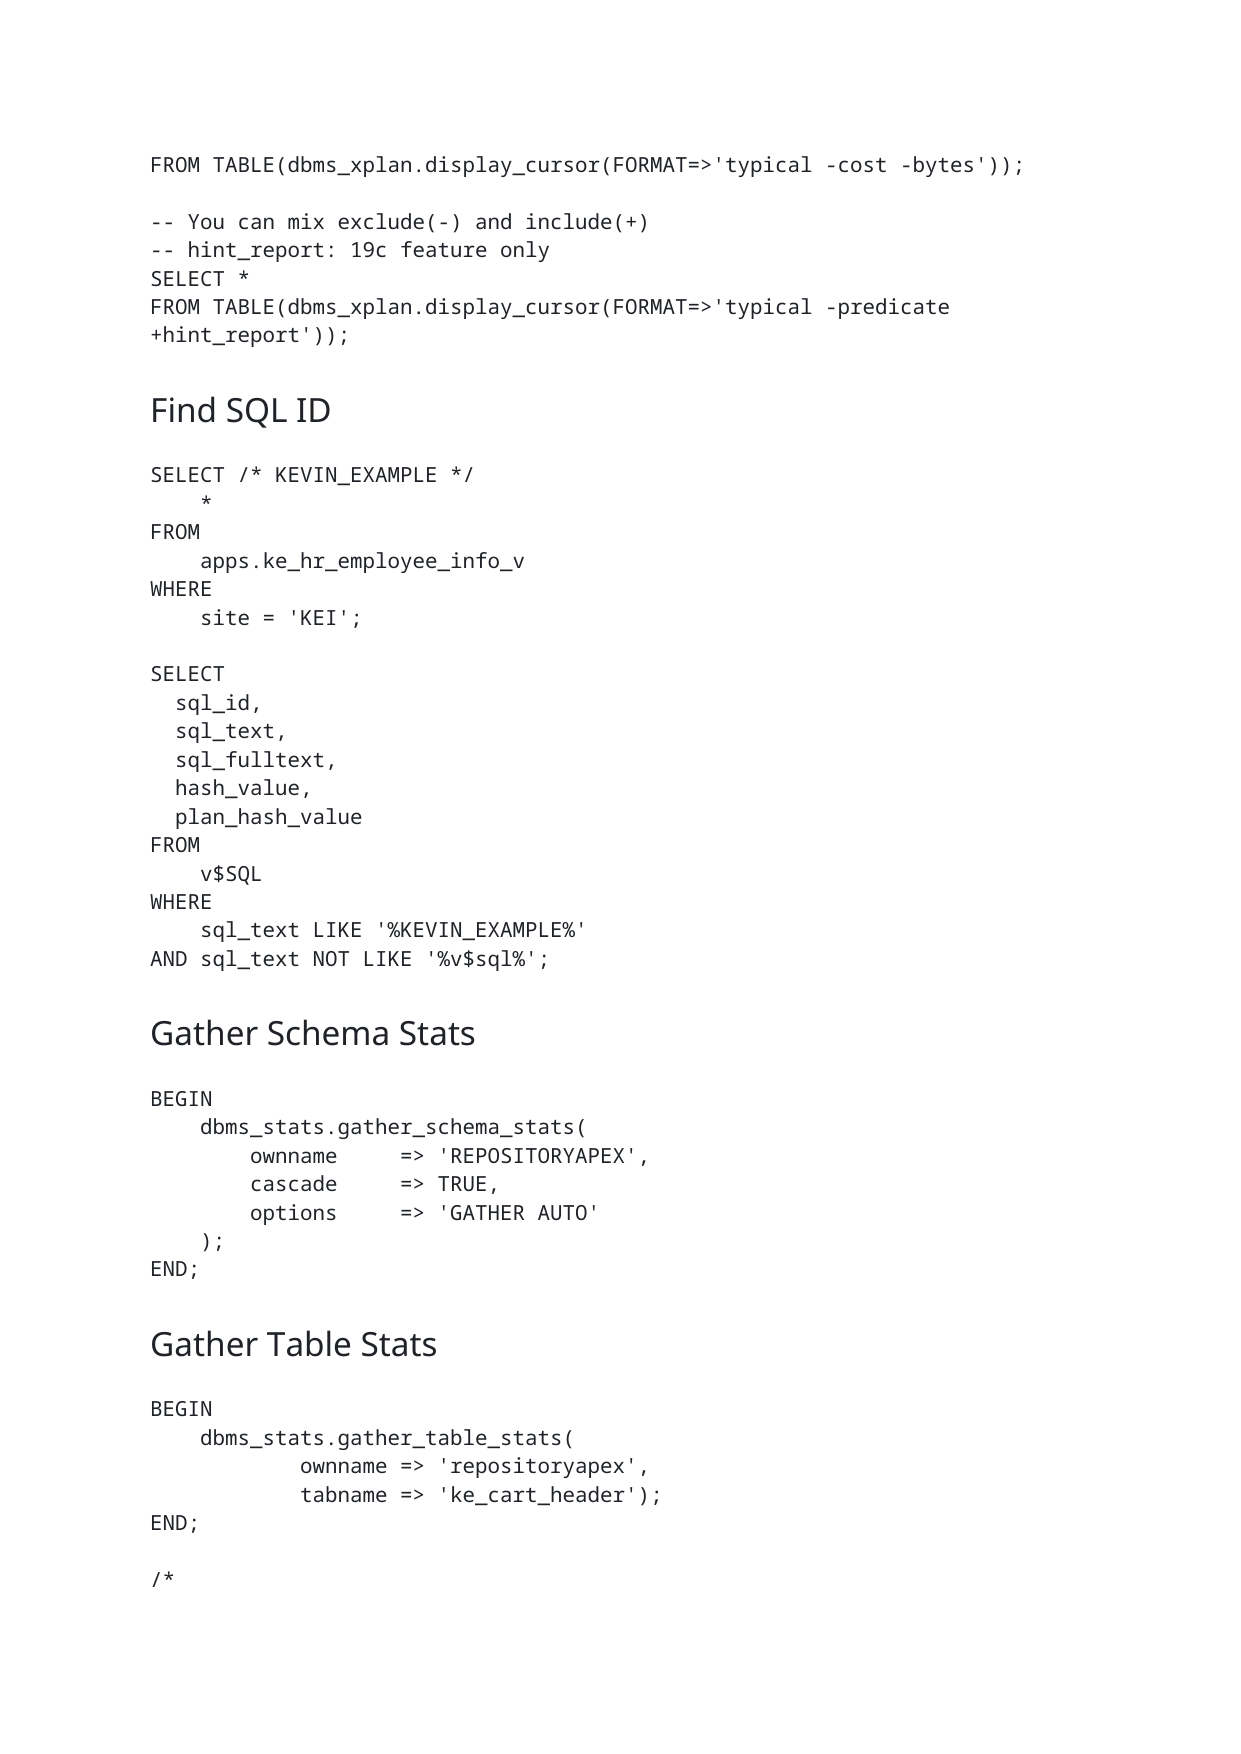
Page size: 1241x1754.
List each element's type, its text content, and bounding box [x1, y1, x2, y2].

text -- You can mix exclude(-) and include(+) [150, 207, 1090, 235]
text SELECT [150, 659, 1090, 688]
text SELECT /* KEVIN_EXAMPLE */ [150, 461, 1090, 489]
text site = 'KEI'; [150, 603, 1090, 631]
text sql_id, [150, 688, 1090, 716]
text FROM TABLE(dbms_xplan.display_cursor(FORMAT=>'typical -cost -bytes')); [150, 150, 1090, 178]
text sql_text, [150, 716, 1090, 745]
text END; [150, 1254, 1090, 1283]
text SELECT * [150, 264, 1090, 292]
text cascade => TRUE, [150, 1169, 1090, 1198]
text v$SQL [150, 859, 1090, 887]
subtitle Find SQL ID [150, 387, 1090, 432]
text ownname => 'repositoryapex', [150, 1451, 1090, 1480]
text sql_fulltext, [150, 745, 1090, 773]
text BEGIN [150, 1394, 1090, 1423]
text FROM [150, 517, 1090, 546]
text tabname => 'ke_cart_header'); [150, 1480, 1090, 1508]
text dbms_stats.gather_schema_stats( [150, 1112, 1090, 1141]
text ); [150, 1226, 1090, 1254]
text dbms_stats.gather_table_stats( [150, 1423, 1090, 1451]
text AND sql_text NOT LIKE '%v$sql%'; [150, 944, 1090, 972]
text END; [150, 1508, 1090, 1537]
text WHERE [150, 574, 1090, 603]
text options => 'GATHER AUTO' [150, 1198, 1090, 1226]
text -- hint_report: 19c feature only [150, 235, 1090, 264]
text WHERE [150, 887, 1090, 916]
text hash_value, [150, 773, 1090, 802]
text BEGIN [150, 1084, 1090, 1112]
text ownname => 'REPOSITORYAPEX', [150, 1141, 1090, 1169]
text * [150, 489, 1090, 517]
text /* [150, 1565, 1090, 1593]
text plan_hash_value [150, 802, 1090, 830]
text apps.ke_hr_employee_info_v [150, 546, 1090, 574]
text FROM [150, 830, 1090, 859]
text sql_text LIKE '%KEVIN_EXAMPLE%' [150, 916, 1090, 944]
subtitle Gather Schema Stats [150, 1010, 1090, 1055]
subtitle Gather Table Stats [150, 1320, 1090, 1366]
text FROM TABLE(dbms_xplan.display_cursor(FORMAT=>'typical -predicate +hint_report')); [150, 292, 1090, 349]
